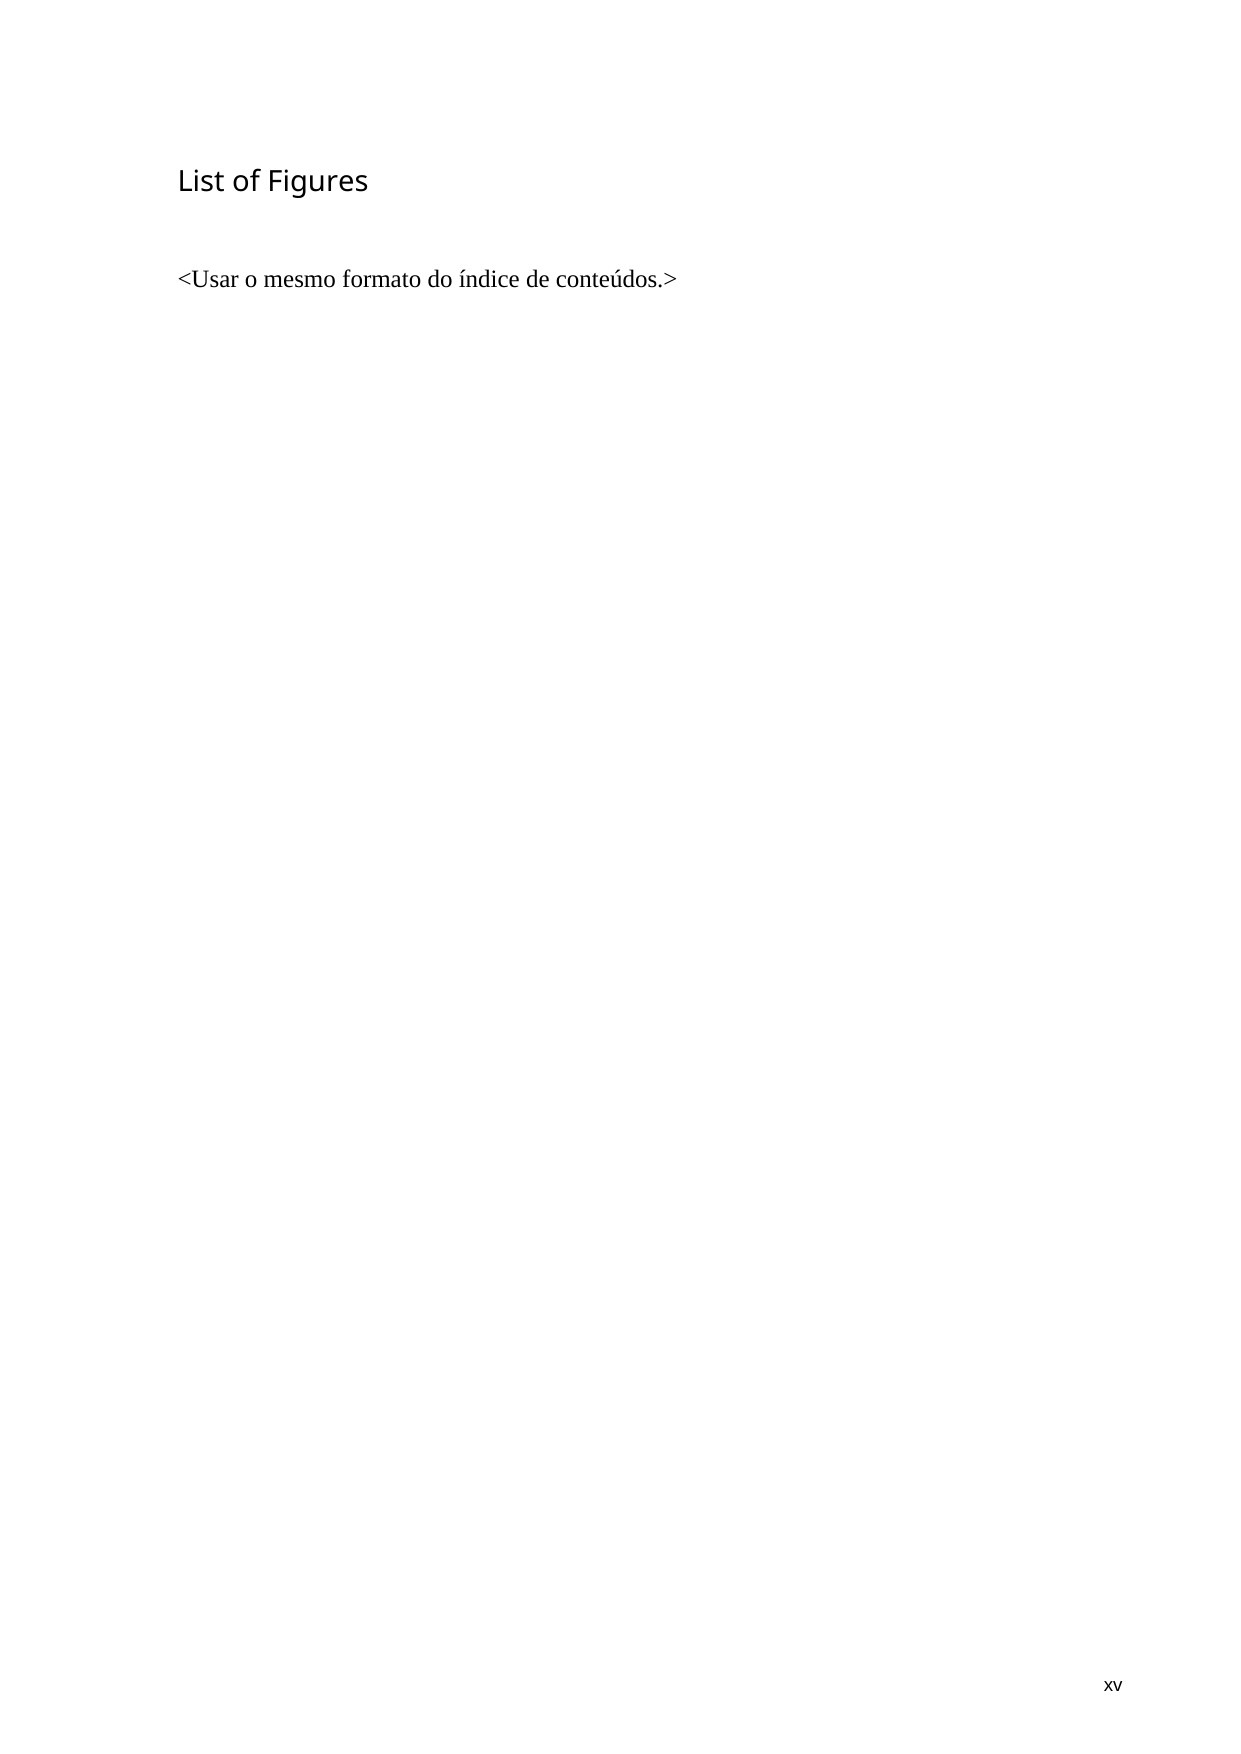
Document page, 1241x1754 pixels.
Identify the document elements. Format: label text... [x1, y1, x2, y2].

text <Usar o mesmo formato do índice de conteúdos.> [177, 264, 1122, 293]
subtitle List of Figures [177, 160, 1122, 200]
